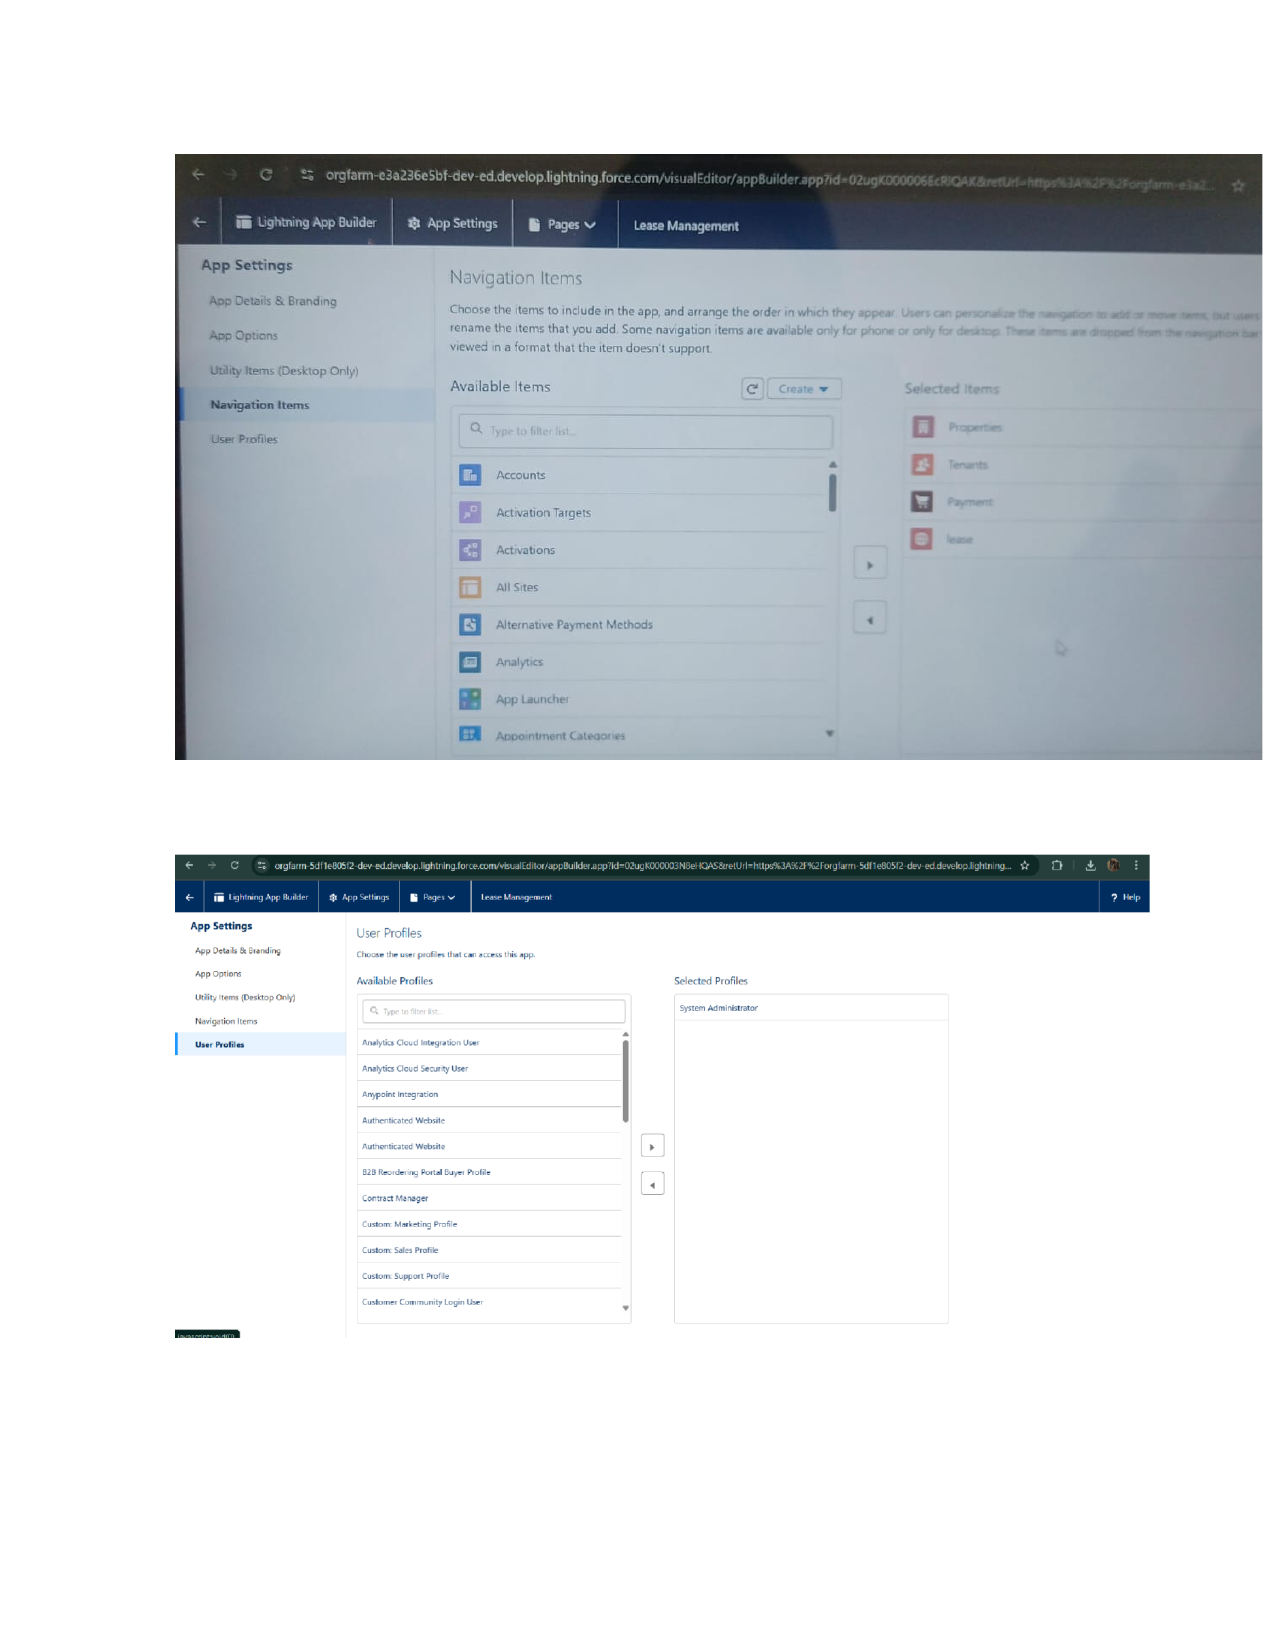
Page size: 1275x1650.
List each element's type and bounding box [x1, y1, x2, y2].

picture [175, 154, 1263, 760]
picture [175, 854, 1150, 1338]
